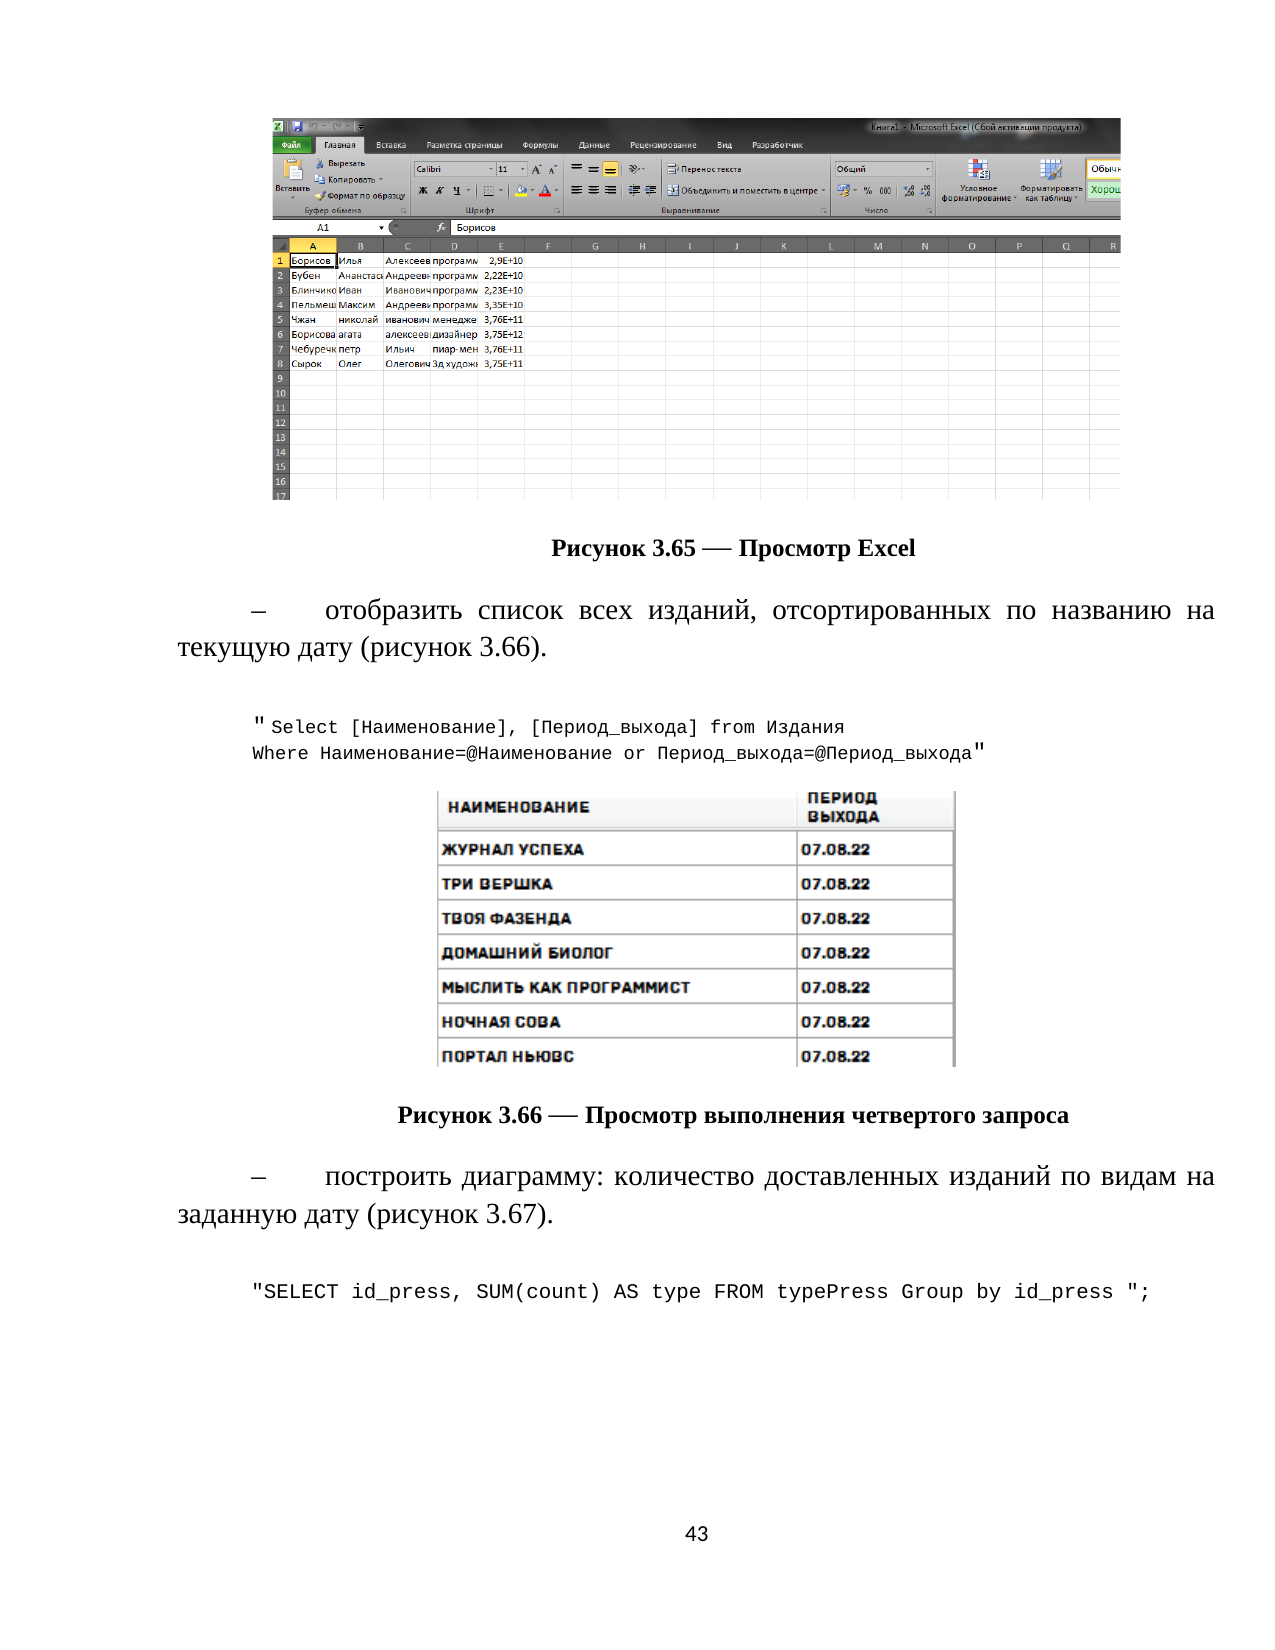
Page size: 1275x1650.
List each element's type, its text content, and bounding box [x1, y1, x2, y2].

list " Select [Наименование], [Период_выхода] from Издания [252, 714, 1216, 740]
list отобразить список всех изданий, отсортированных по названию на текущую дату (рисунок 3.66). [177, 589, 1216, 664]
picture [272, 118, 1121, 500]
text Рисунок 3.66 — Просмотр выполнения четвертого запроса [177, 1093, 1216, 1131]
list Where Наименование=@Наименование or Период_выхода=@Период_выхода" [252, 740, 1216, 766]
picture [437, 791, 956, 1067]
list построить диаграмму: количество доставленных изданий по видам на заданную дату (рисунок 3.67). [177, 1156, 1216, 1231]
text Рисунок 3.65 — Просмотр Excel [177, 527, 1216, 564]
text "SELECT id_press, SUM(count) AS type FROM typePress Group by id_press "; [251, 1268, 1216, 1306]
